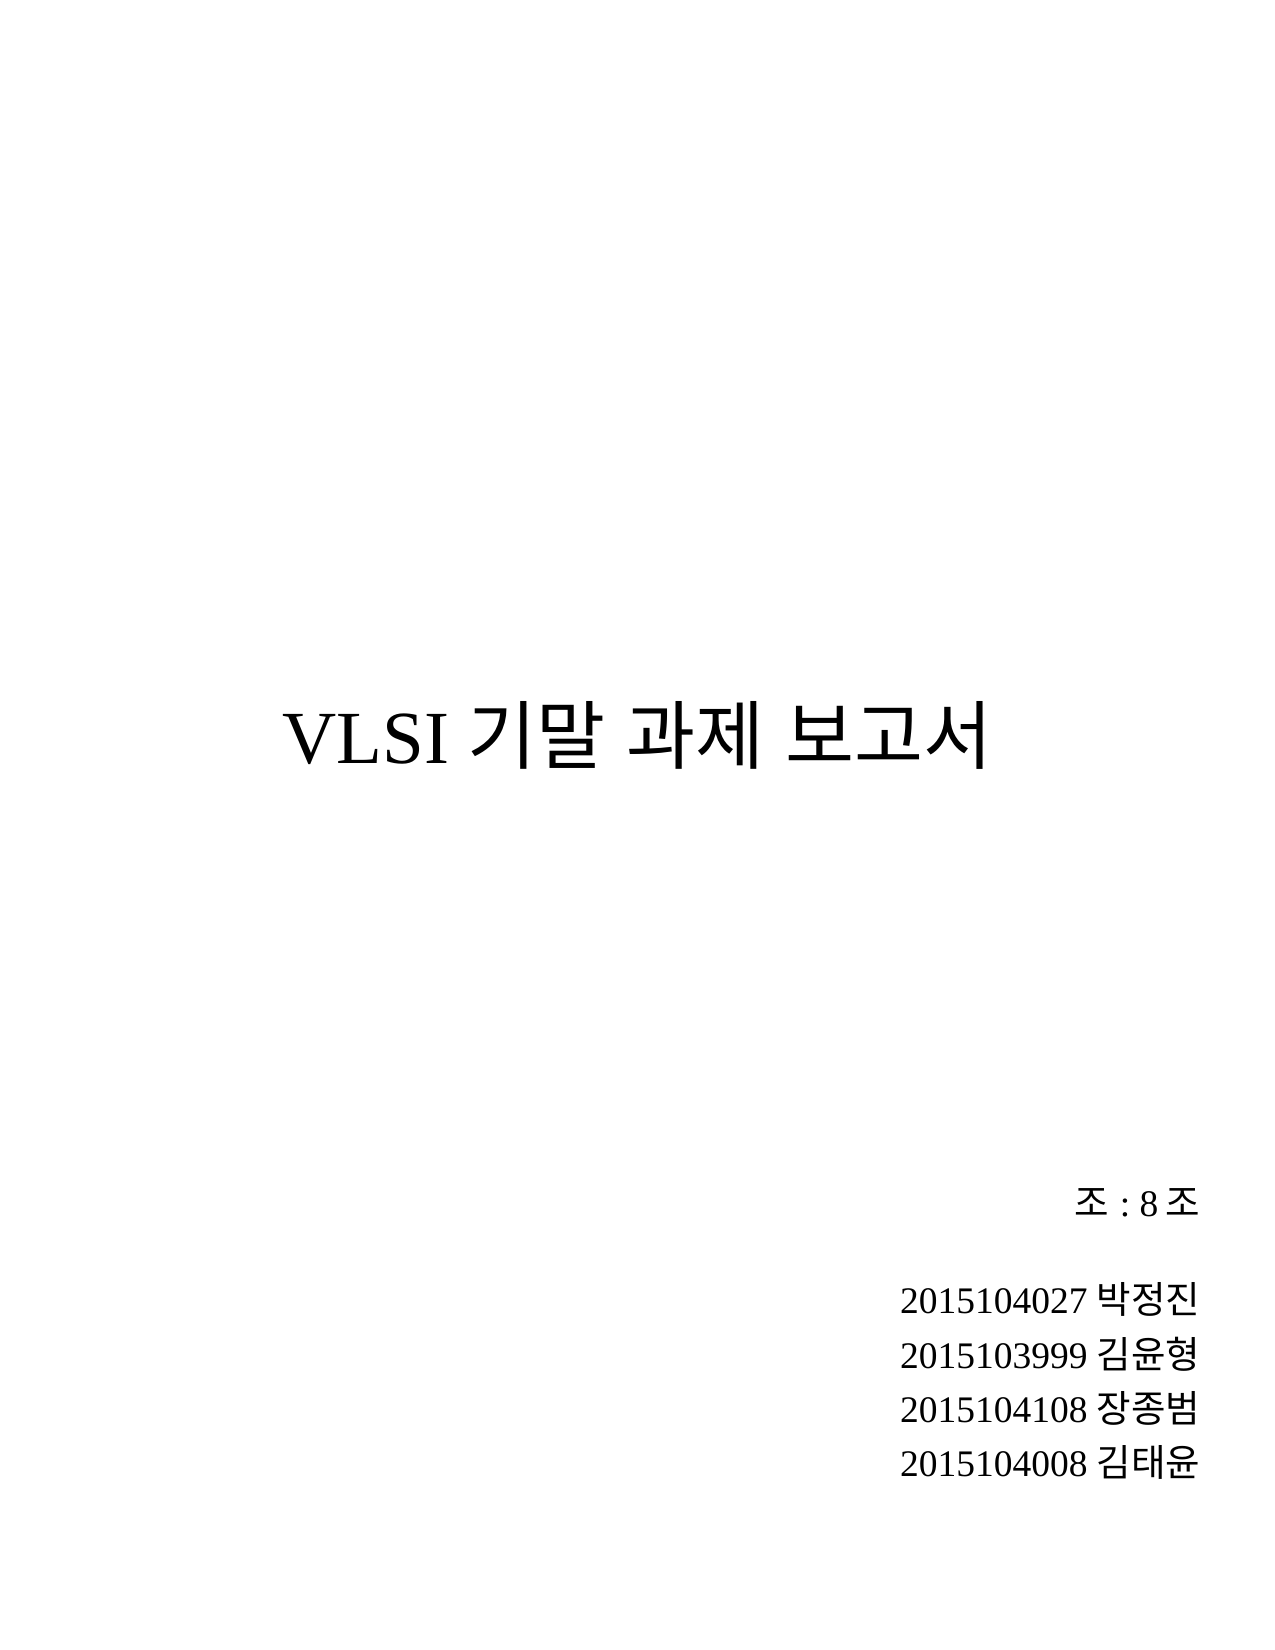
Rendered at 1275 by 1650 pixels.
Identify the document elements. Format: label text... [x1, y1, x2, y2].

text VLSI 기말 과제 보고서 [75, 676, 1200, 785]
text 조 : 8조 [75, 1173, 1200, 1227]
text 2015104008 김태윤 [75, 1433, 1200, 1487]
text 2015104027 박정진 [75, 1270, 1200, 1324]
text 2015104108 장종범 [75, 1379, 1200, 1433]
text 2015103999 김윤형 [75, 1324, 1200, 1379]
